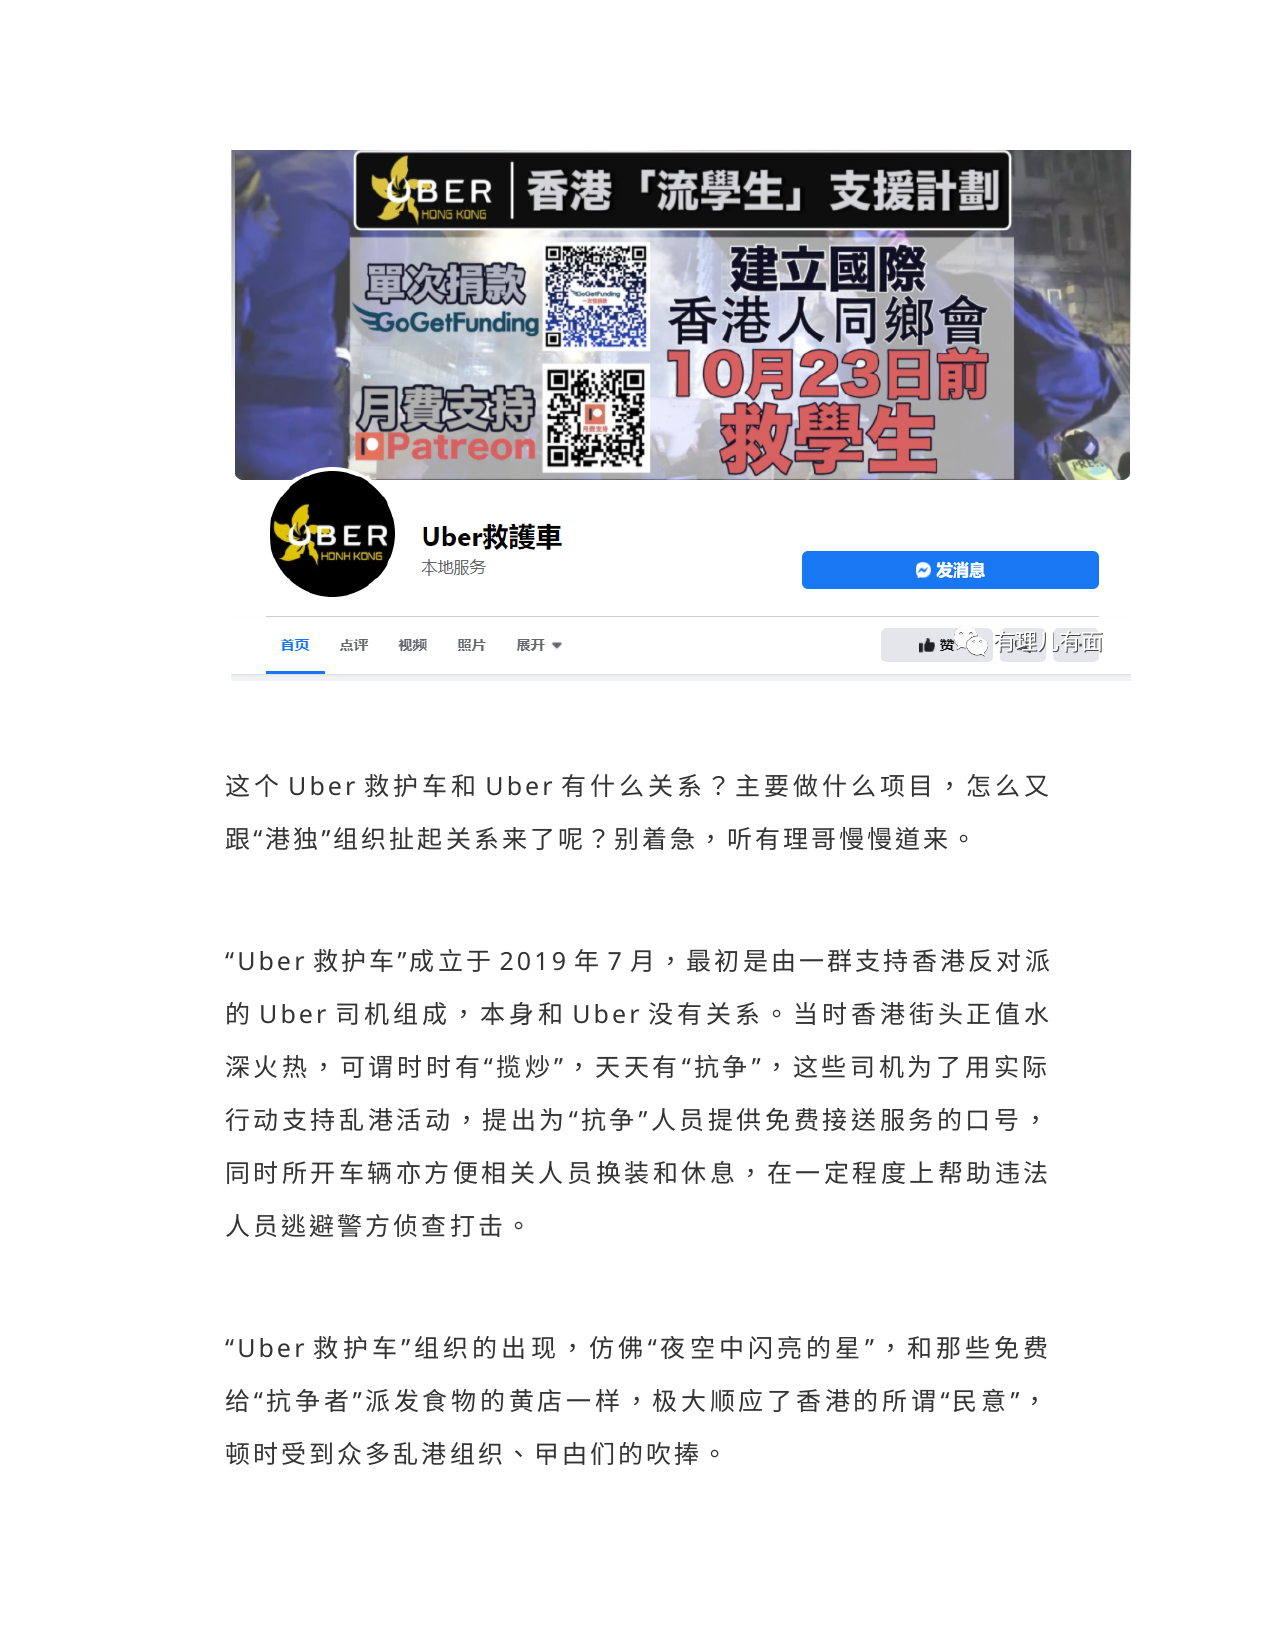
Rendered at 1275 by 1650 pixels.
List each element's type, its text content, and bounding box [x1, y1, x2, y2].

text “Uber救护车”组织的出现，仿佛“夜空中闪亮的星”，和那些免费给“抗争者”派发食物的黄店一样，极大顺应了香港的所谓“民意”，顿时受到众多乱港组织、曱甴们的吹捧。 [225, 1312, 1050, 1471]
text “Uber救护车”成立于2019年7月，最初是由一群支持香港反对派的Uber司机组成，本身和Uber没有关系。当时香港街头正值水深火热，可谓时时有“揽炒”，天天有“抗争”，这些司机为了用实际行动支持乱港活动，提出为“抗争”人员提供免费接送服务的口号，同时所开车辆亦方便相关人员换装和休息，在一定程度上帮助违法人员逃避警方侦查打击。 [225, 924, 1050, 1243]
picture [231, 150, 1132, 681]
text 这个Uber救护车和Uber有什么关系？主要做什么项目，怎么又跟“港独”组织扯起关系来了呢？别着急，听有理哥慢慢道来。 [225, 749, 1050, 855]
